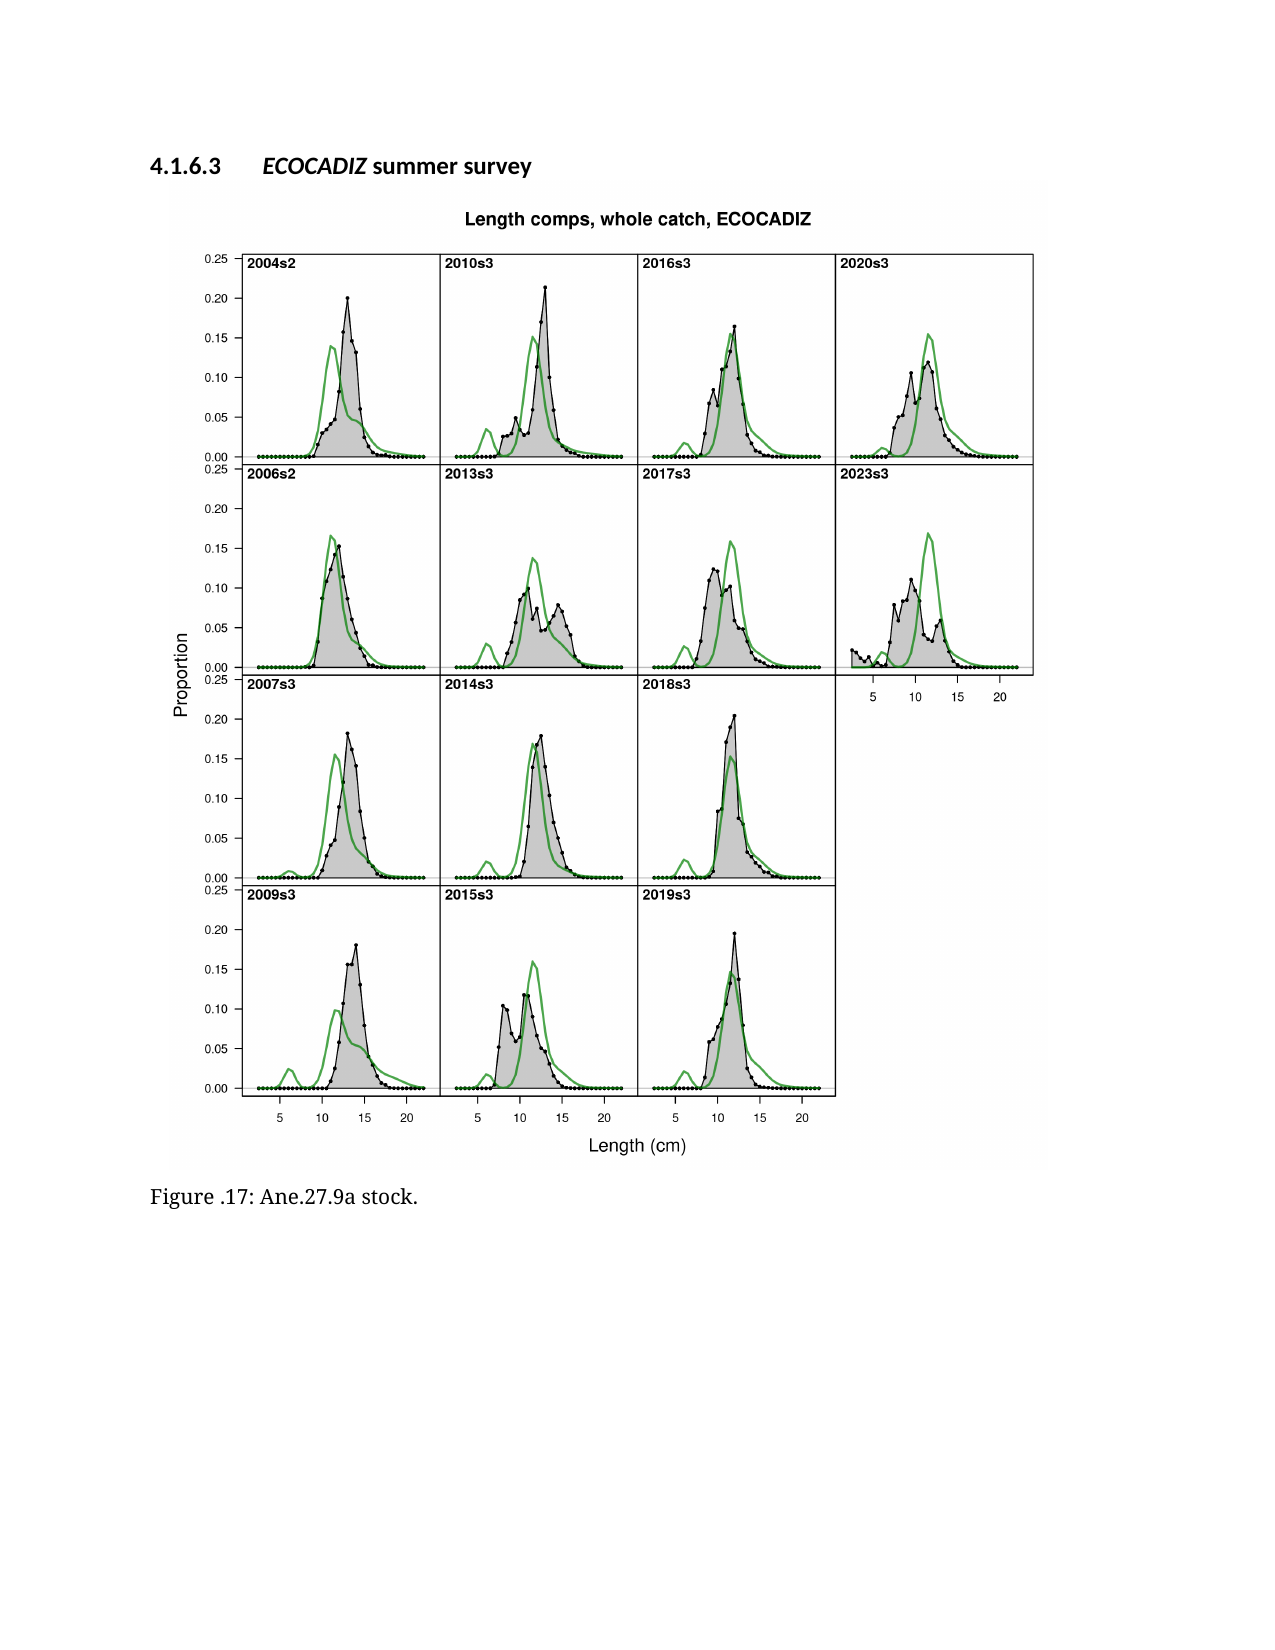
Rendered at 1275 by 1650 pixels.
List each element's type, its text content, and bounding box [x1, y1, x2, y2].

subtitle ECOCADIZ summer survey [150, 150, 1125, 181]
picture [168, 180, 1048, 1170]
text Figure .: Ane.27.9a stock. [150, 1182, 1125, 1211]
